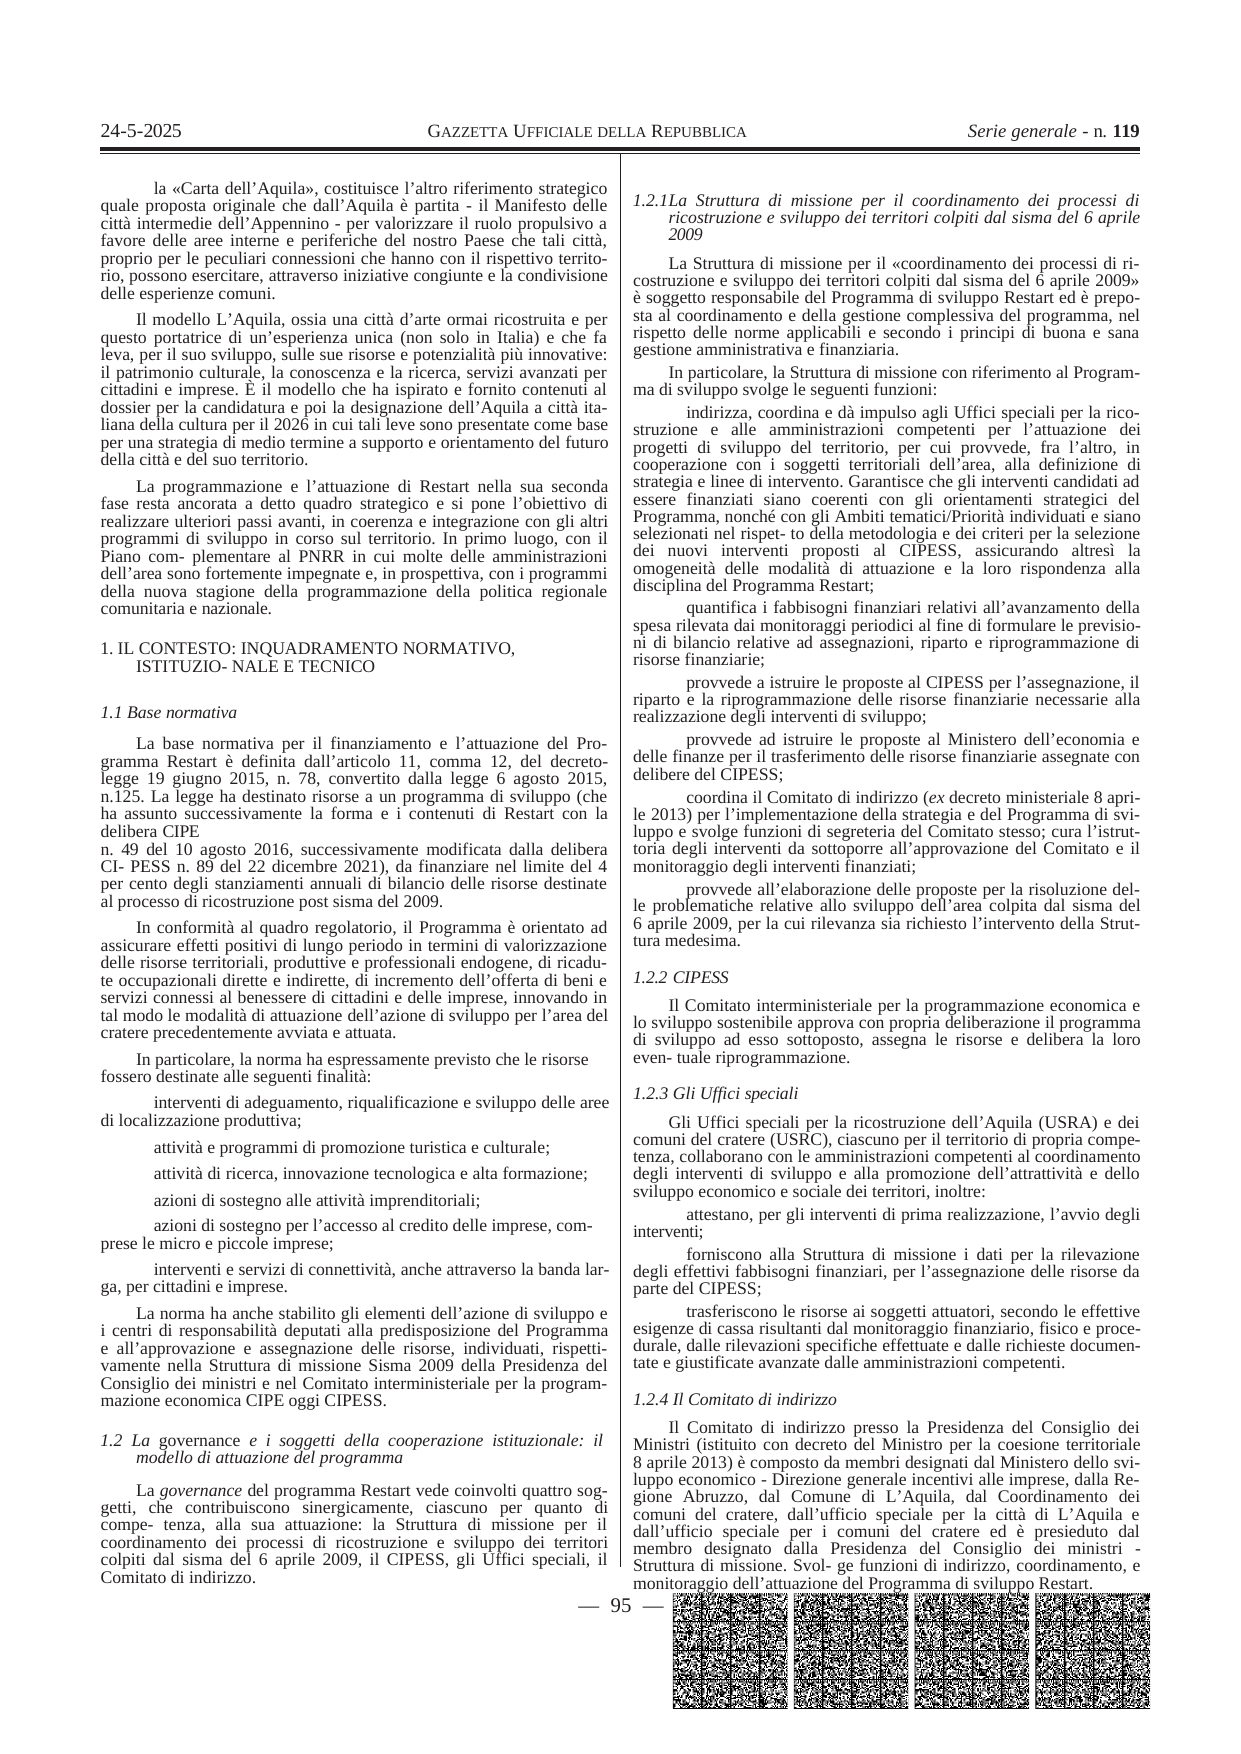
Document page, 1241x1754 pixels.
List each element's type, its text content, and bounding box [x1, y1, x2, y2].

list Base normativa [100, 701, 612, 722]
text coordina il Comitato di indirizzo (ex decreto ministeriale 8 apri- le 2013) per l’implementazione della strategia e del Programma di svi- luppo e svolge funzioni di segreteria del Comitato stesso; cura l’istrut- toria degli interventi da sottoporre all’approvazione del Comitato e il monitoraggio degli interventi finanziati; [633, 789, 1141, 876]
text Il Comitato interministeriale per la programmazione economica e lo sviluppo sostenibile approva con propria deliberazione il programma di sviluppo ad esso sottoposto, assegna le risorse e delibera la loro even- tuale riprogrammazione. [633, 998, 1141, 1067]
text forniscono alla Struttura di missione i dati per la rilevazione degli effettivi fabbisogni finanziari, per l’assegnazione delle risorse da parte del CIPESS; [633, 1246, 1141, 1298]
list La governance e i soggetti della cooperazione istituzionale: il modello di attuazione del programma [100, 1432, 608, 1467]
text azioni di sostegno per l’accesso al credito delle imprese, com- prese le micro e piccole imprese; [100, 1218, 612, 1253]
text indirizza, coordina e dà impulso agli Uffici speciali per la rico- struzione e alle amministrazioni competenti per l’attuazione dei progetti di sviluppo del territorio, per cui provvede, fra l’altro, in cooperazione con i soggetti territoriali dell’area, alla definizione di strategia e linee di intervento. Garantisce che gli interventi candidati ad essere finanziati siano coerenti con gli orientamenti strategici del Programma, nonché con gli Ambiti tematici/Priorità individuati e siano selezionati nel rispet- to della metodologia e dei criteri per la selezione dei nuovi interventi proposti al CIPESS, assicurando altresì la omogeneità delle modalità di attuazione e la loro rispondenza alla disciplina del Programma Restart; [633, 405, 1141, 595]
text provvede all’elaborazione delle proposte per la risoluzione del- le problematiche relative allo sviluppo dell’area colpita dal sisma del 6 aprile 2009, per la cui rilevanza sia richiesto l’intervento della Strut- tura medesima. [633, 881, 1141, 950]
text attività e programmi di promozione turistica e culturale; attività di ricerca, innovazione tecnologica e alta formazione; azioni di sostegno alle attività imprenditoriali; [154, 1137, 598, 1210]
picture [793, 1593, 909, 1709]
picture [672, 1593, 788, 1709]
text interventi di adeguamento, riqualificazione e sviluppo delle aree di localizzazione produttiva; [100, 1095, 612, 1130]
picture [914, 1593, 1030, 1709]
text provvede ad istruire le proposte al Ministero dell’economia e delle finanze per il trasferimento delle risorse finanziarie assegnate con delibere del CIPESS; [633, 732, 1141, 784]
list Il Comitato di indirizzo [633, 1389, 1152, 1409]
text Gli Uffici speciali per la ricostruzione dell’Aquila (USRA) e dei comuni del cratere (USRC), ciascuno per il territorio di propria compe- tenza, collaborano con le amministrazioni competenti al coordinamento degli interventi di sviluppo e alla promozione dell’attrattività e dello sviluppo economico e sociale dei territori, inoltre: [633, 1114, 1141, 1201]
picture [1035, 1593, 1150, 1709]
list IL CONTESTO: INQUADRAMENTO NORMATIVO, ISTITUZIO- NALE E TECNICO [100, 641, 608, 676]
text La governance del programma Restart vede coinvolti quattro sog- getti, che contribuiscono sinergicamente, ciascuno per quanto di compe- tenza, alla sua attuazione: la Struttura di missione per il coordinamento dei processi di ricostruzione e sviluppo dei territori colpiti dal sisma del 6 aprile 2009, il CIPESS, gli Uffici speciali, il Comitato di indirizzo. [100, 1482, 608, 1587]
text interventi e servizi di connettività, anche attraverso la banda lar- ga, per cittadini e imprese. [100, 1262, 612, 1297]
text la «Carta dell’Aquila», costituisce l’altro riferimento strategico quale proposta originale che dall’Aquila è partita - il Manifesto delle città intermedie dell’Appennino - per valorizzare il ruolo propulsivo a favore delle aree interne e periferiche del nostro Paese che tali città, proprio per le peculiari connessioni che hanno con il rispettivo territo- rio, possono esercitare, attraverso iniziative congiunte e la condivisione delle esperienze comuni. [100, 181, 608, 303]
text trasferiscono le risorse ai soggetti attuatori, secondo le effettive esigenze di cassa risultanti dal monitoraggio finanziario, fisico e proce- durale, dalle rilevazioni specifiche effettuate e dalle richieste documen- tate e giustificate avanzate dalle amministrazioni competenti. [633, 1304, 1141, 1373]
text provvede a istruire le proposte al CIPESS per l’assegnazione, il riparto e la riprogrammazione delle risorse finanziarie necessarie alla realizzazione degli interventi di sviluppo; [633, 675, 1141, 727]
text attestano, per gli interventi di prima realizzazione, l’avvio degli interventi; [633, 1206, 1141, 1241]
text In particolare, la norma ha espressamente previsto che le risorse fossero destinate alle seguenti finalità: [100, 1051, 612, 1086]
text La norma ha anche stabilito gli elementi dell’azione di sviluppo e i centri di responsabilità deputati alla predisposizione del Programma e all’approvazione e assegnazione delle risorse, individuati, rispetti- vamente nella Struttura di missione Sisma 2009 della Presidenza del Consiglio dei ministri e nel Comitato interministeriale per la program- mazione economica CIPE oggi CIPESS. [100, 1305, 608, 1410]
text In particolare, la Struttura di missione con riferimento al Program- ma di sviluppo svolge le seguenti funzioni: [633, 365, 1141, 399]
text La Struttura di missione per il «coordinamento dei processi di ri- costruzione e sviluppo dei territori colpiti dal sisma del 6 aprile 2009» è soggetto responsabile del Programma di sviluppo Restart ed è prepo- sta al coordinamento e della gestione complessiva del programma, nel rispetto delle norme applicabili e secondo i principi di buona e sana gestione amministrativa e finanziaria. [633, 256, 1141, 359]
text La base normativa per il finanziamento e l’attuazione del Pro- gramma Restart è definita dall’articolo 11, comma 12, del decreto-legge 19 giugno 2015, n. 78, convertito dalla legge 6 agosto 2015, n.125. La legge ha destinato risorse a un programma di sviluppo (che ha assunto successivamente la forma e i contenuti di Restart con la delibera CIPE [100, 736, 608, 841]
text La programmazione e l’attuazione di Restart nella sua seconda fase resta ancorata a detto quadro strategico e si pone l’obiettivo di realizzare ulteriori passi avanti, in coerenza e integrazione con gli altri programmi di sviluppo in corso sul territorio. In primo luogo, con il Piano com- plementare al PNRR in cui molte delle amministrazioni dell’area sono fortemente impegnate e, in prospettiva, con i programmi della nuova stagione della programmazione della politica regionale comunitaria e nazionale. [100, 478, 608, 618]
list Gli Uffici speciali [633, 1083, 1152, 1103]
list La Struttura di missione per il coordinamento dei processi di ricostruzione e sviluppo dei territori colpiti dal sisma del 6 aprile 2009 [633, 193, 1141, 244]
list CIPESS [633, 966, 1152, 987]
text In conformità al quadro regolatorio, il Programma è orientato ad assicurare effetti positivi di lungo periodo in termini di valorizzazione delle risorse territoriali, produttive e professionali endogene, di ricadu- te occupazionali dirette e indirette, di incremento dell’offerta di beni e servizi connessi al benessere di cittadini e delle imprese, innovando in tal modo le modalità di attuazione dell’azione di sviluppo per l’area del cratere precedentemente avviata e attuata. [100, 920, 608, 1042]
text Il modello L’Aquila, ossia una città d’arte ormai ricostruita e per questo portatrice di un’esperienza unica (non solo in Italia) e che fa leva, per il suo sviluppo, sulle sue risorse e potenzialità più innovative: il patrimonio culturale, la conoscenza e la ricerca, servizi avanzati per cittadini e imprese. È il modello che ha ispirato e fornito contenuti al dossier per la candidatura e poi la designazione dell’Aquila a città ita- liana della cultura per il 2026 in cui tali leve sono presentate come base per una strategia di medio termine a supporto e orientamento del futuro della città e del suo territorio. [100, 312, 608, 469]
text n. 49 del 10 agosto 2016, successivamente modificata dalla delibera CI- PESS n. 89 del 22 dicembre 2021), da finanziare nel limite del 4 per cento degli stanziamenti annuali di bilancio delle risorse destinate al processo di ricostruzione post sisma del 2009. [100, 841, 608, 911]
text Il Comitato di indirizzo presso la Presidenza del Consiglio dei Ministri (istituito con decreto del Ministro per la coesione territoriale 8 aprile 2013) è composto da membri designati dal Ministero dello svi- luppo economico - Direzione generale incentivi alle imprese, dalla Re- gione Abruzzo, dal Comune di L’Aquila, dal Coordinamento dei comuni del cratere, dall’ufficio speciale per la città di L’Aquila e dall’ufficio speciale per i comuni del cratere ed è presieduto dal membro designato dalla Presidenza del Consiglio dei ministri - Struttura di missione. Svol- ge funzioni di indirizzo, coordinamento, e monitoraggio dell’attuazione del Programma di sviluppo Restart. [633, 1420, 1141, 1593]
text quantifica i fabbisogni finanziari relativi all’avanzamento della spesa rilevata dai monitoraggi periodici al fine di formulare le previsio- ni di bilancio relative ad assegnazioni, riparto e riprogrammazione di risorse finanziarie; [633, 600, 1141, 669]
